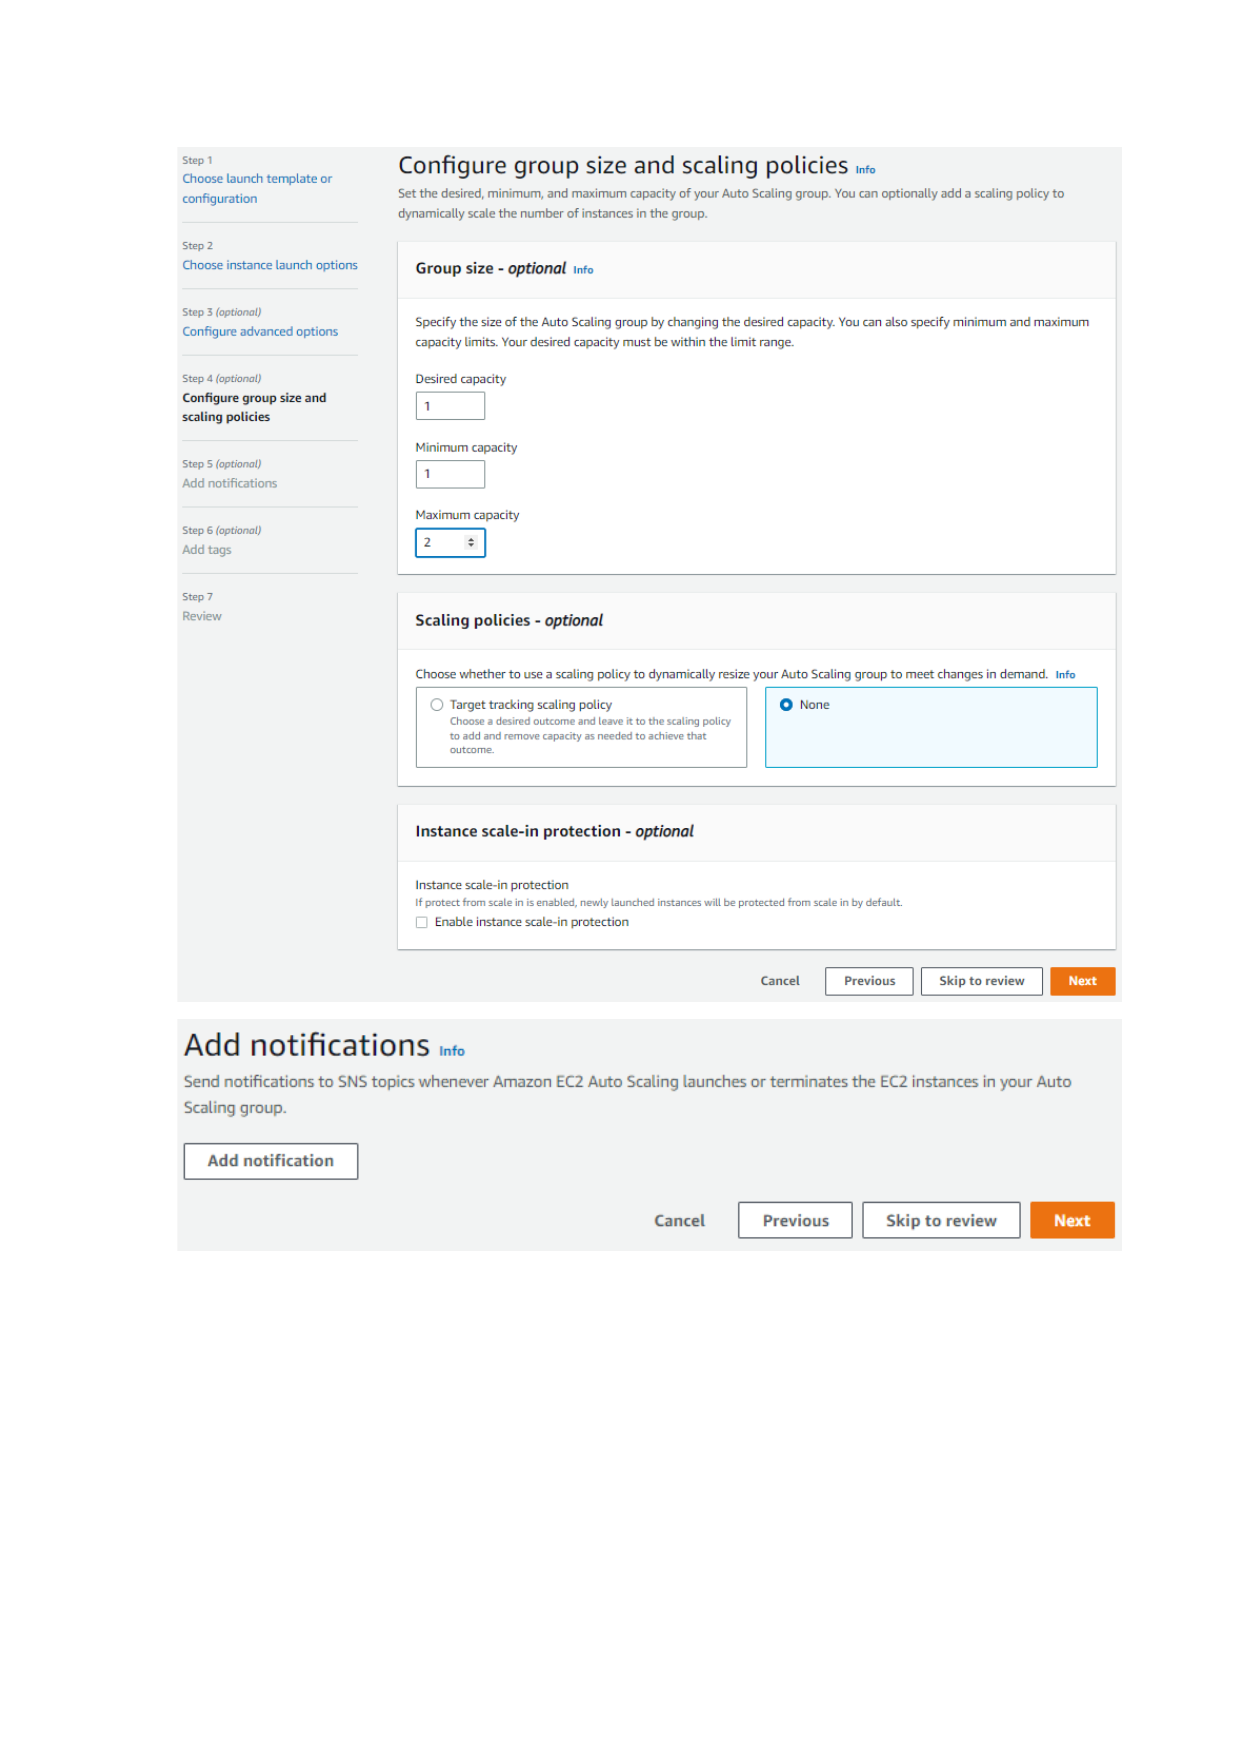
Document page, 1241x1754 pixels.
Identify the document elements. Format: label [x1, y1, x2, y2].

picture [177, 1019, 1122, 1251]
picture [177, 147, 1122, 1002]
